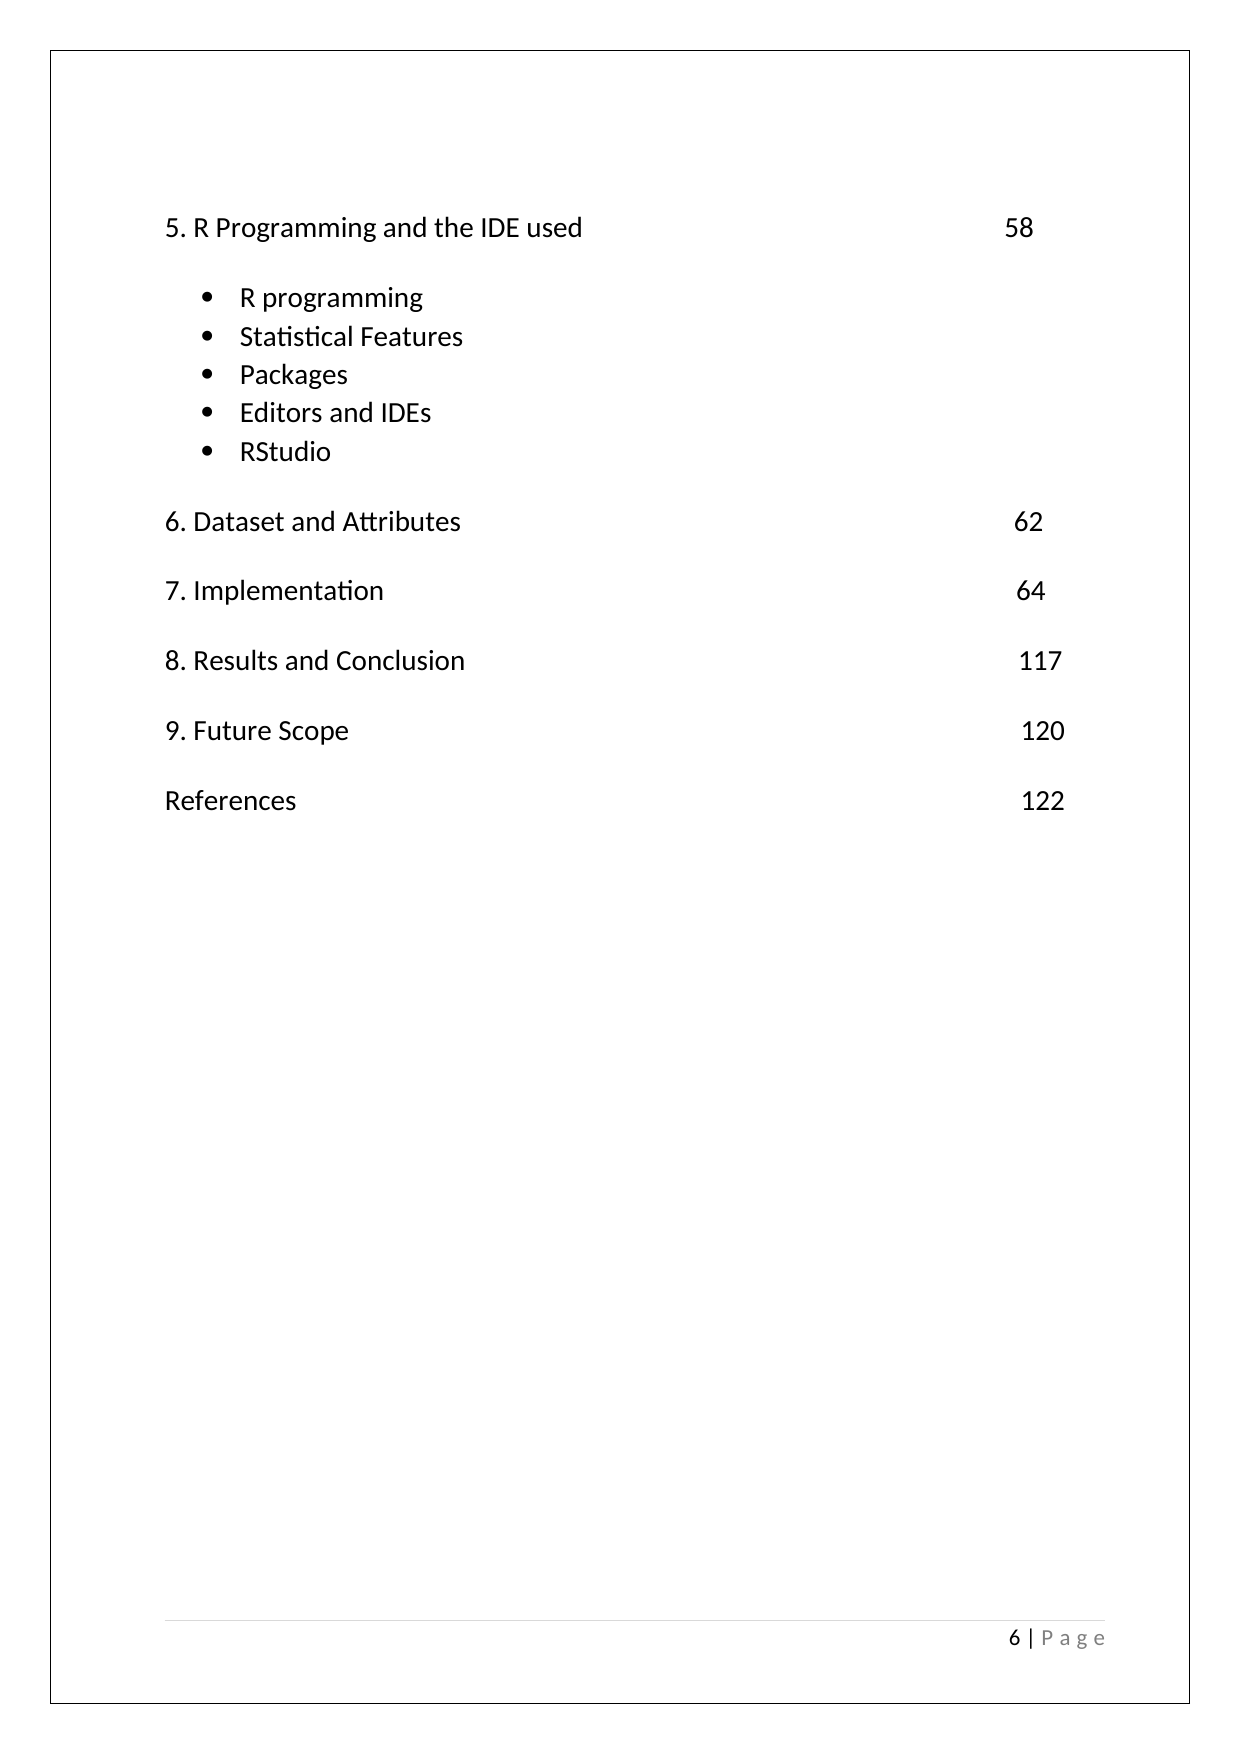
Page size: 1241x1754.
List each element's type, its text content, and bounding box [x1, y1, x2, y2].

list Statistical Features [202, 318, 1105, 353]
text 7. Implementation 64 [164, 572, 1105, 608]
text 6. Dataset and Attributes 62 [164, 503, 1105, 538]
text 9. Future Scope 120 [164, 712, 1105, 748]
list Editors and IDEs [202, 394, 1105, 430]
list Packages [202, 356, 1105, 392]
list RStudio [202, 433, 1105, 468]
list R programming [202, 279, 1105, 315]
text 5. R Programming and the IDE used 58 [164, 209, 1105, 245]
text 8. Results and Conclusion 117 [164, 642, 1105, 678]
text References 122 [164, 782, 1105, 817]
